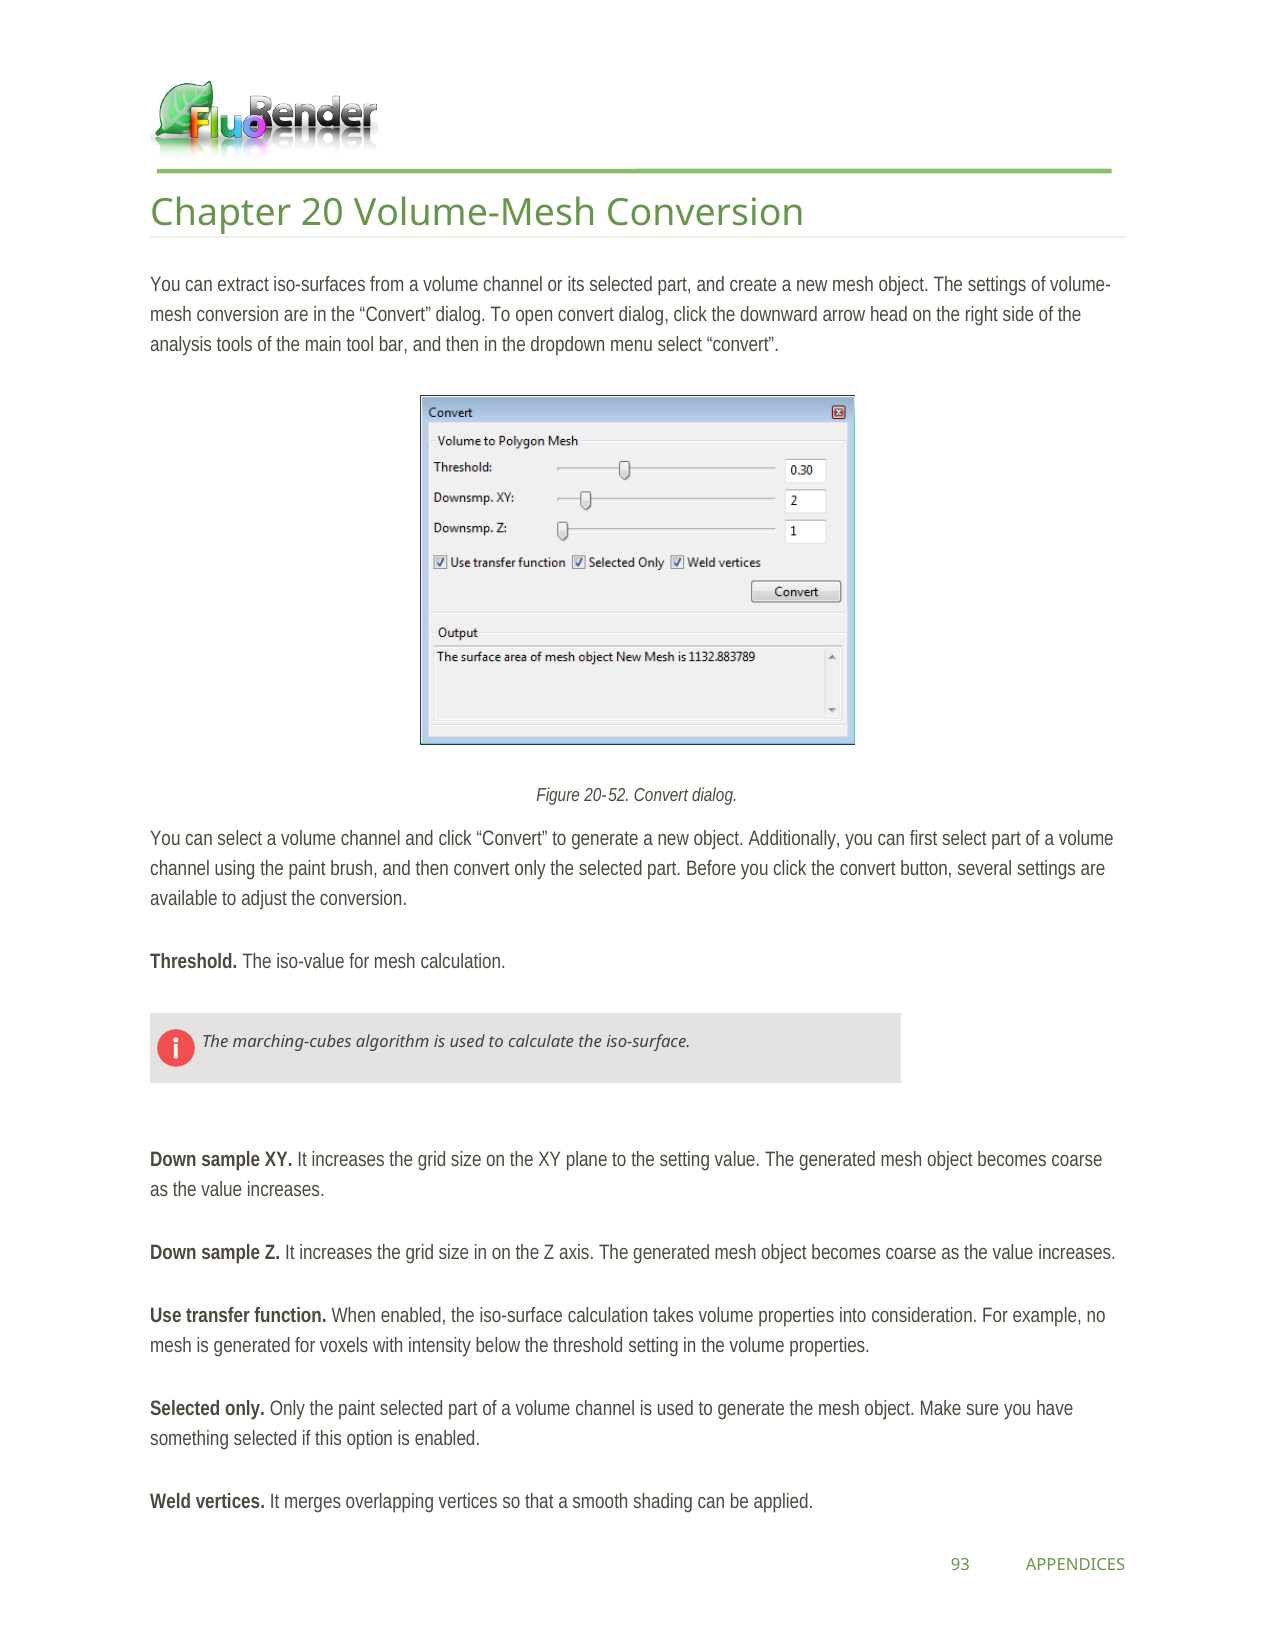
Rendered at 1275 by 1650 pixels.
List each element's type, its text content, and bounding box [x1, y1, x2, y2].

subtitle Volume-Mesh Conversion [150, 185, 1125, 236]
text You can select a volume channel and click “Convert” to generate a new object. Additionally, you can first select part of a volume channel using the paint brush, and then convert only the selected part. Before you click the convert button, several settings are available to adjust the conversion. [150, 826, 1125, 910]
picture [420, 395, 855, 745]
text You can extract iso-surfaces from a volume channel or its selected part, and create a new mesh object. The settings of volume-mesh conversion are in the “Convert” dialog. To open convert dialog, click the downward arrow head on the right side of the analysis tools of the main tool bar, and then in the dropdown menu select “convert”. [150, 272, 1125, 356]
table_header The marching-cubes algorithm is used to calculate the iso-surface. [202, 1013, 901, 1083]
text Use transfer function. When enabled, the iso-surface calculation takes volume properties into consideration. For example, no mesh is generated for voxels with intensity below the threshold setting in the volume properties. [150, 1303, 1125, 1357]
text Threshold. The iso-value for mesh calculation. [150, 949, 1125, 973]
picture [150, 75, 379, 162]
text Selected only. Only the paint selected part of a volume channel is used to generate the mesh object. Make sure you have something selected if this option is enabled. [150, 1396, 1125, 1450]
table_header [150, 1013, 202, 1083]
text Down sample XY. It increases the grid size on the XY plane to the setting value. The generated mesh object becomes coarse as the value increases. [150, 1147, 1125, 1201]
text Down sample Z. It increases the grid size in on the Z axis. The generated mesh object becomes coarse as the value increases. [150, 1240, 1125, 1264]
text Weld vertices. It merges overlapping vertices so that a smooth shading can be applied. [150, 1489, 1125, 1513]
